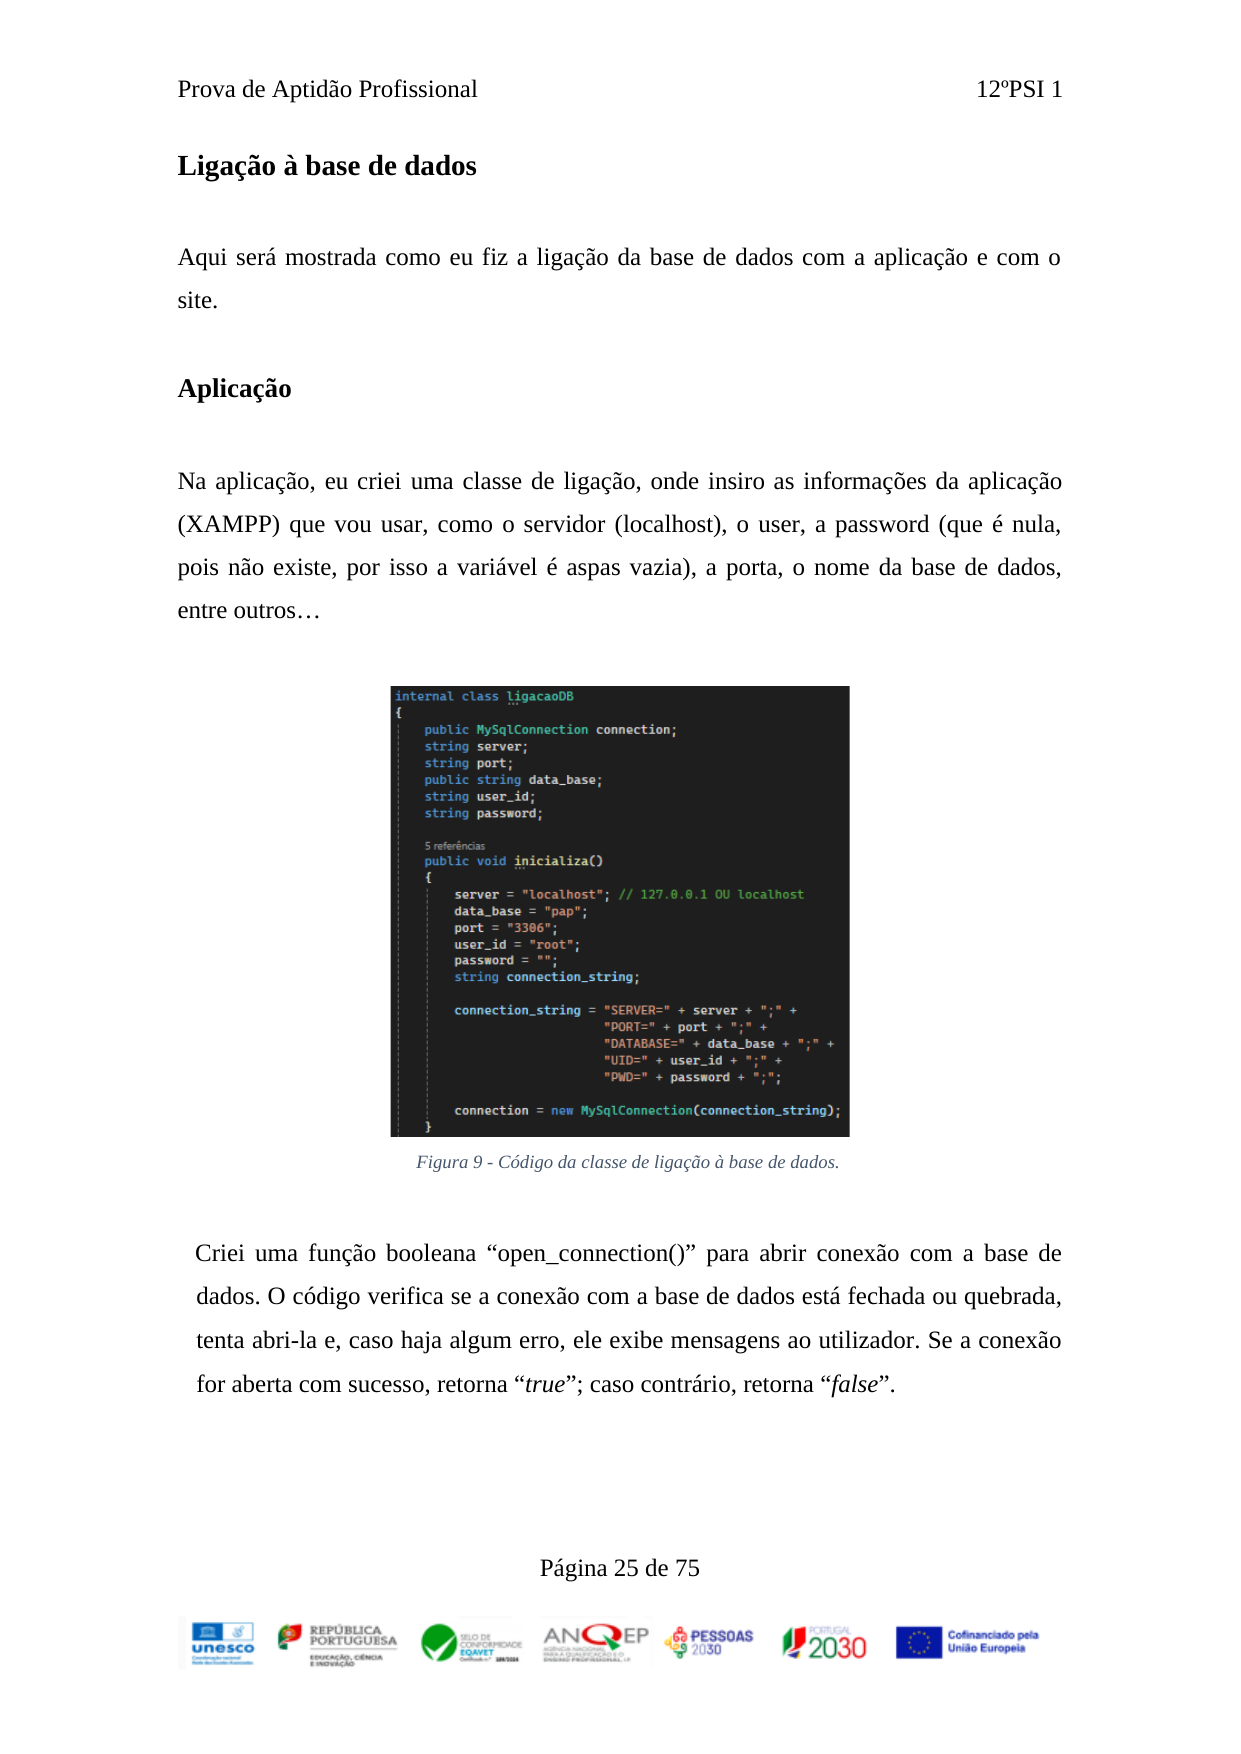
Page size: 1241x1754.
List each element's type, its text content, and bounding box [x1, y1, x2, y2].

text Ligação à base de dados [177, 148, 1063, 181]
text Aqui será mostrada como eu fiz a ligação da base de dados com a aplicação e com o site. [177, 242, 1063, 314]
picture [177, 1615, 1084, 1677]
text Na aplicação, eu criei uma classe de ligação, onde insiro as informações da aplicação (XAMPP) que vou usar, como o servidor (localhost), o user, a password (que é nula, pois não existe, por isso a variável é aspas vazia), a porta, o nome da base de dados, entre outros… [177, 466, 1063, 624]
text Criei uma função booleana “open_connection()” para abrir conexão com a base de dados. O código verifica se a conexão com a base de dados está fechada ou quebrada, tenta abri-la e, caso haja algum erro, ele exibe mensagens ao utilizador. Se a conexão for aberta com sucesso, retorna “true”; caso contrário, retorna “false”. [195, 1238, 1063, 1397]
picture [390, 686, 850, 1137]
text Figura - Código da classe de ligação à base de dados. [195, 1151, 1063, 1173]
text Aplicação [177, 372, 1063, 403]
